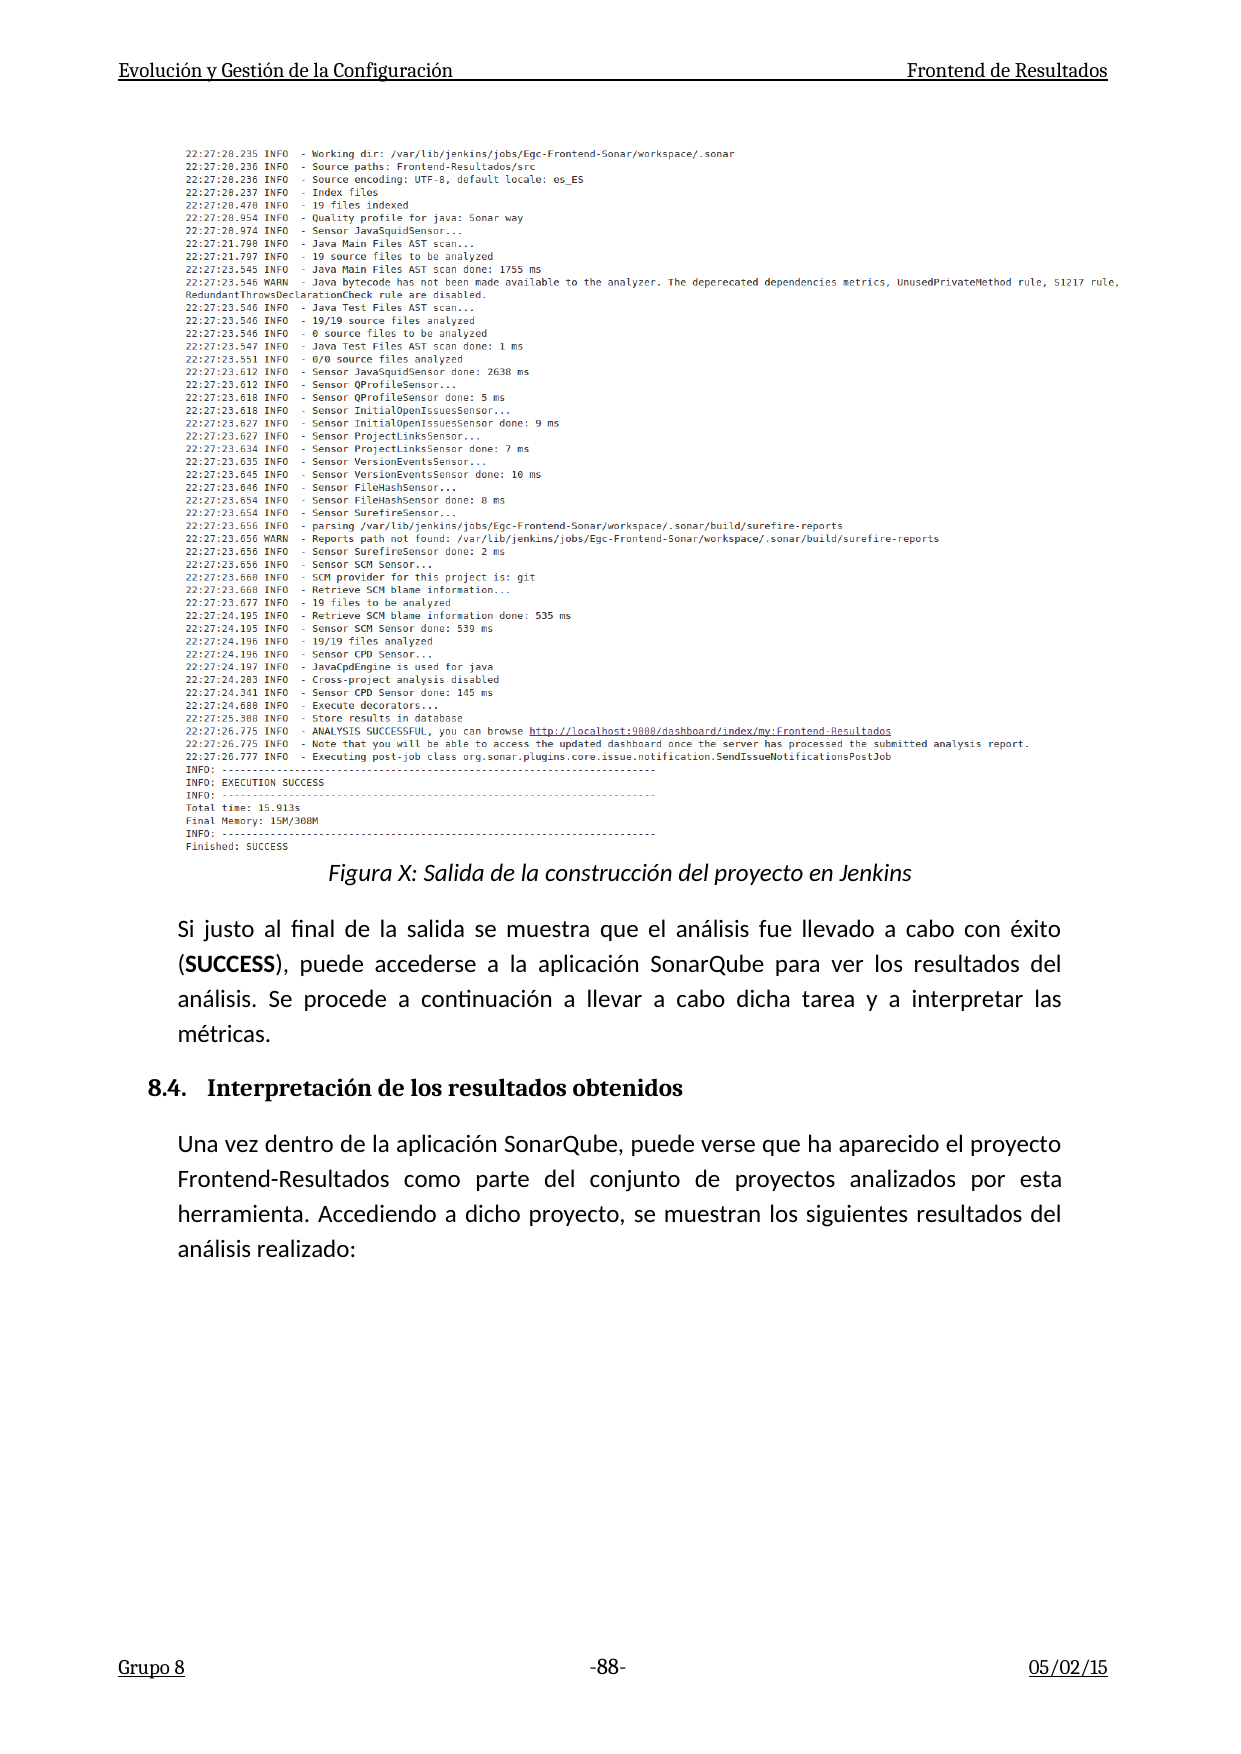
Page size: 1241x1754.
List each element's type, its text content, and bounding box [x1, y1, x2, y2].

list Interpretación de los resultados obtenidos [148, 1074, 1063, 1103]
text Figura X: Salida de la construcción del proyecto en Jenkins [177, 857, 1063, 888]
text Una vez dentro de la aplicación SonarQube, puede verse que ha aparecido el proyecto Frontend-Resultados como parte del conjunto de proyectos analizados por esta herramienta. Accediendo a dicho proyecto, se muestran los siguientes resultados del análisis realizado: [177, 1128, 1063, 1263]
picture [177, 147, 1123, 854]
text Si justo al final de la salida se muestra que el análisis fue llevado a cabo con éxito (SUCCESS), puede accederse a la aplicación SonarQube para ver los resultados del análisis. Se procede a continuación a llevar a cabo dicha tarea y a interpretar las métricas. [177, 913, 1063, 1049]
